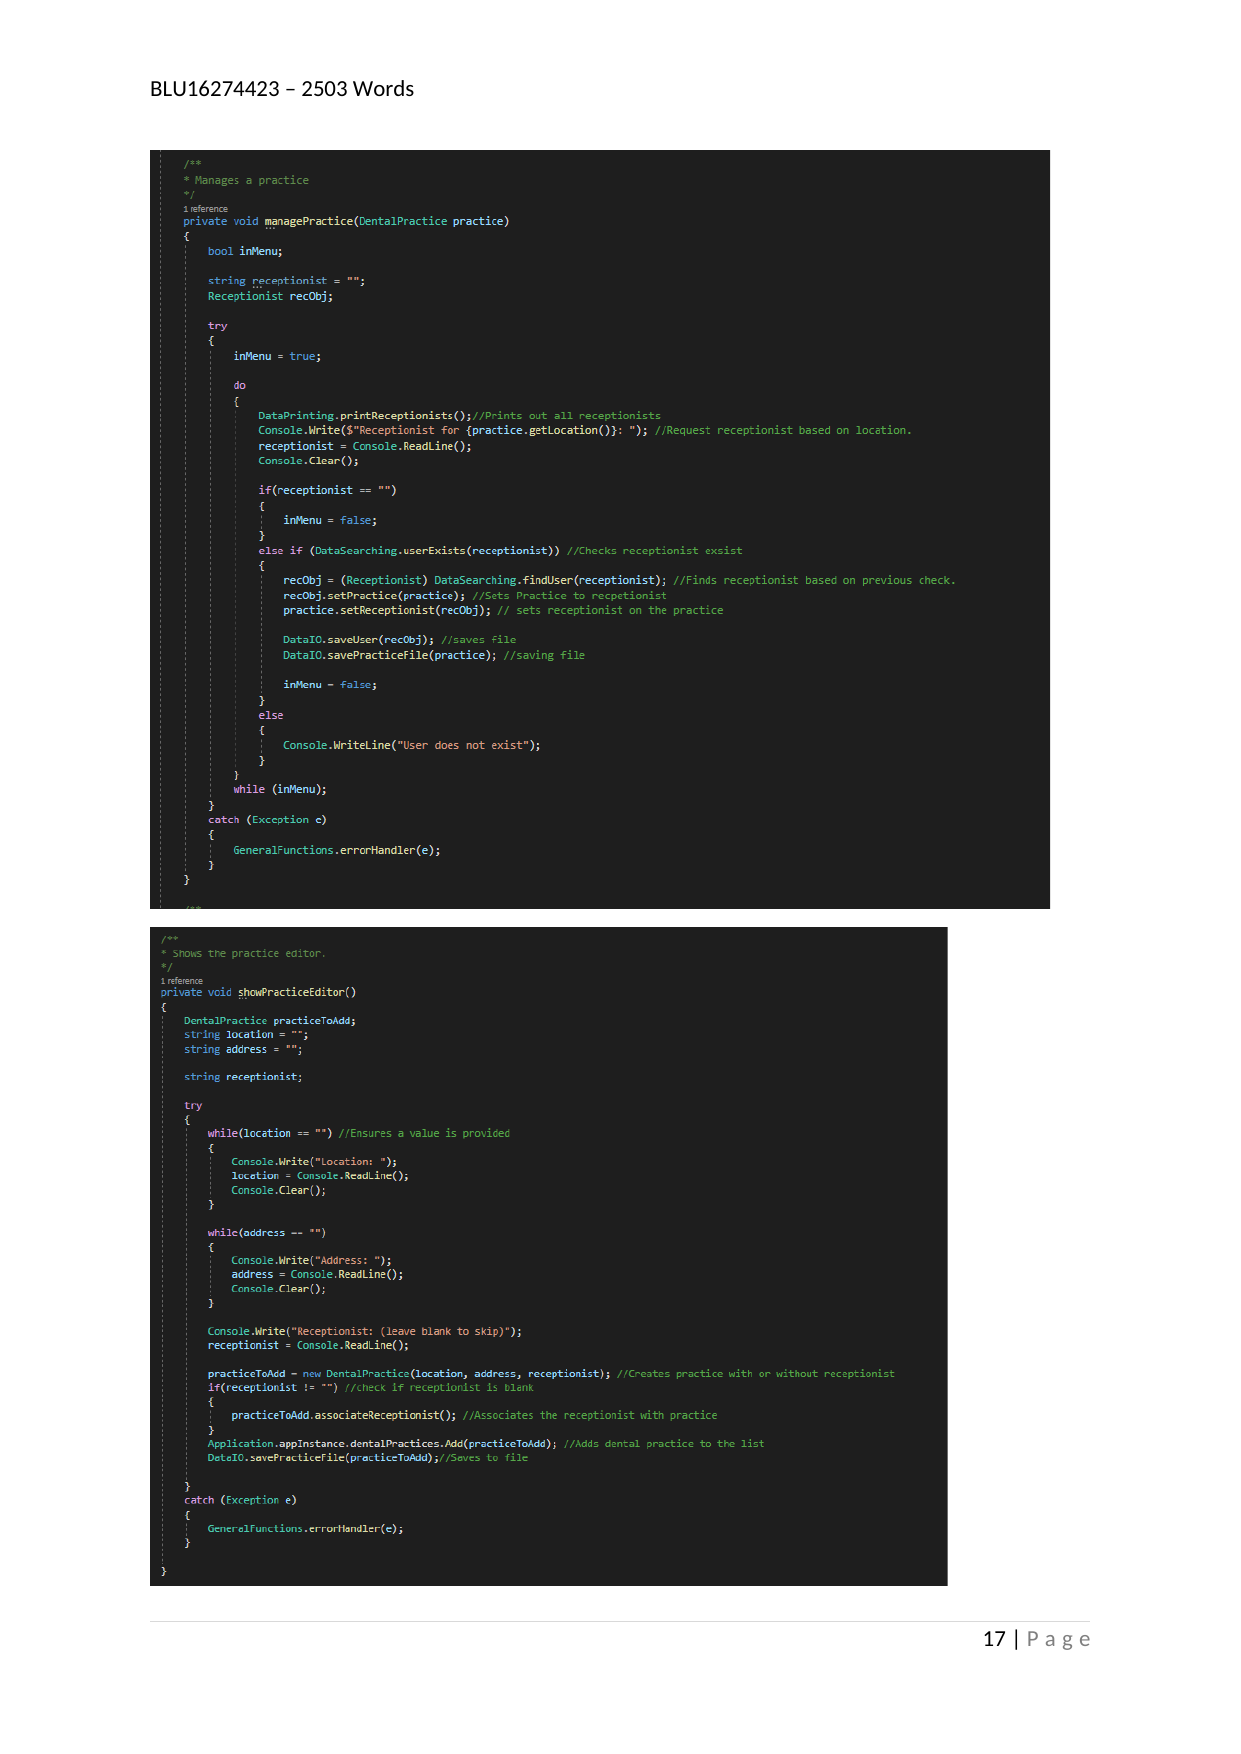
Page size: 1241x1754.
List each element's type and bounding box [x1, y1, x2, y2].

picture [150, 927, 948, 1586]
picture [150, 150, 1050, 909]
